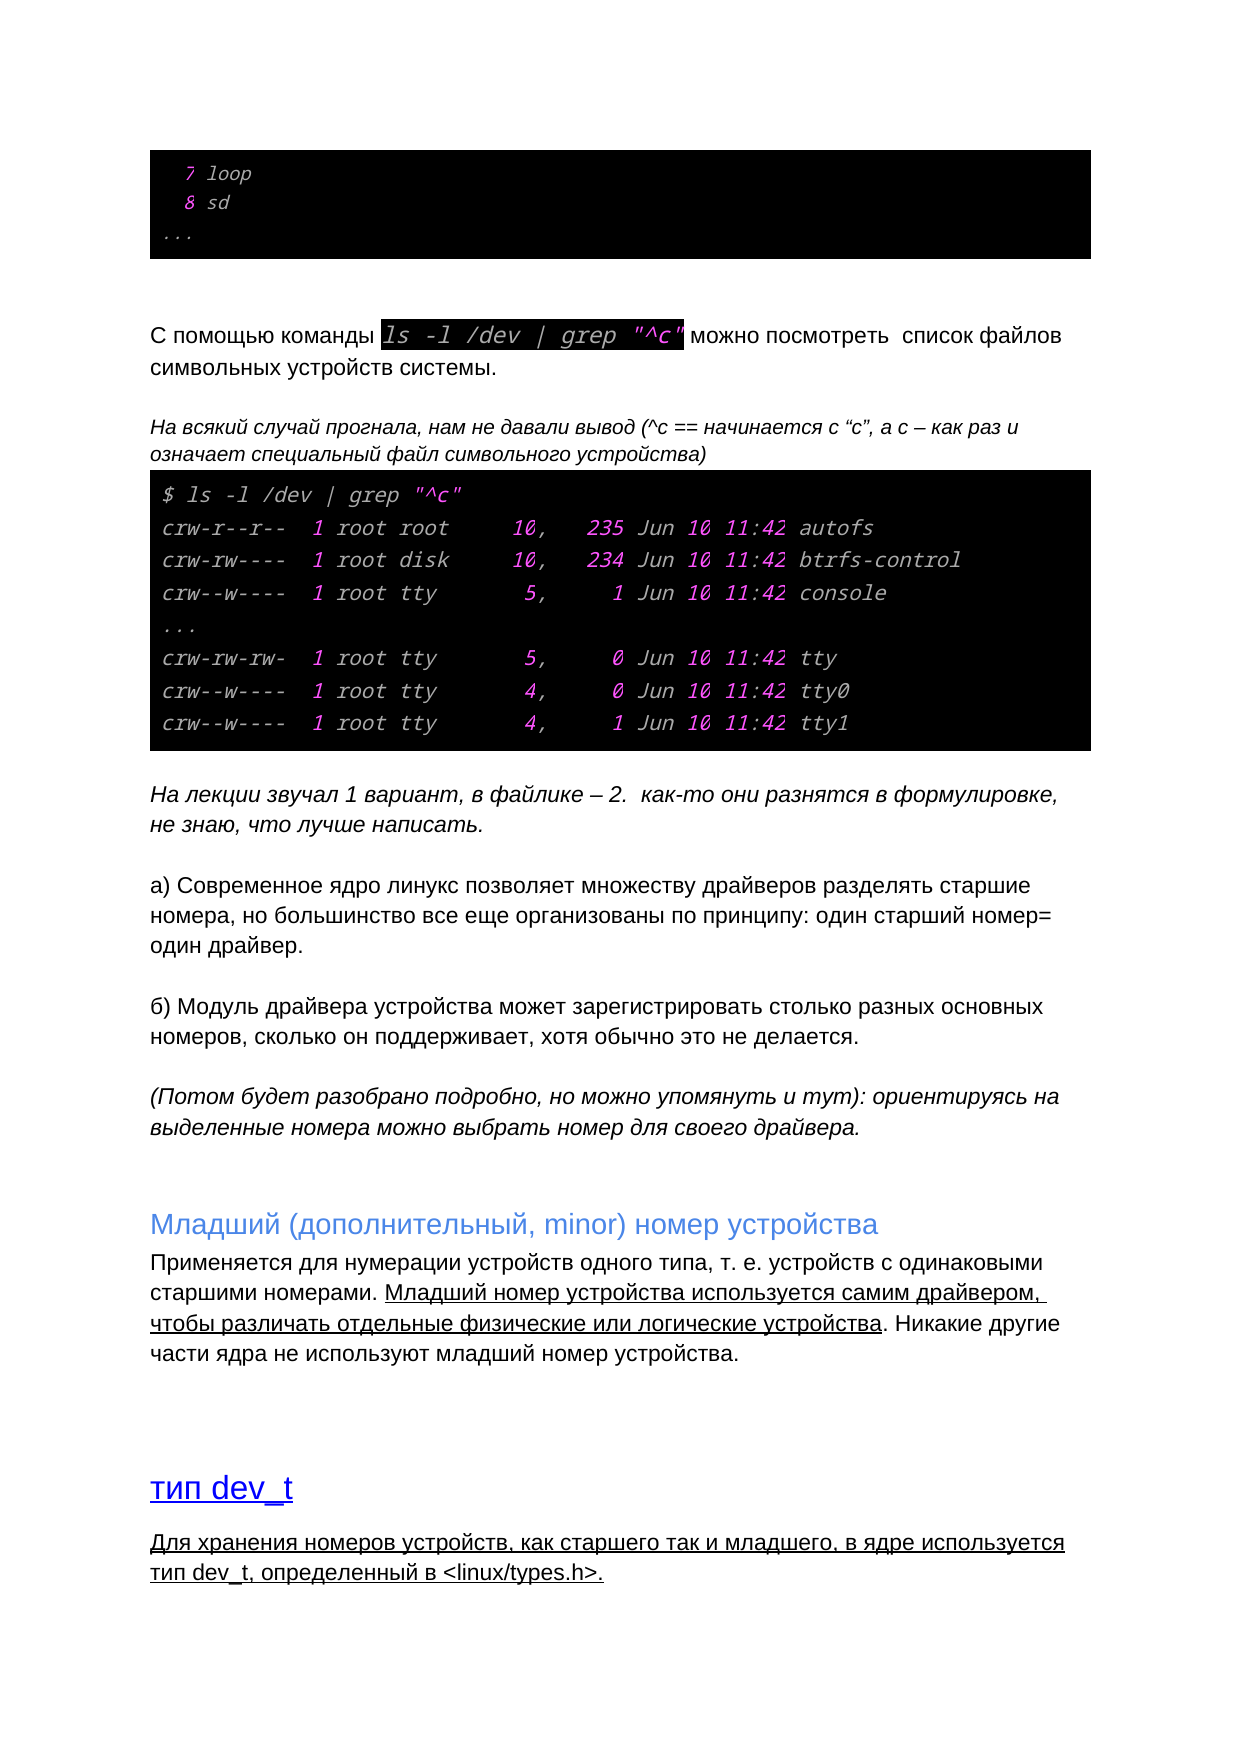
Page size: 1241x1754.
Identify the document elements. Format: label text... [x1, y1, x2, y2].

text Для хранения номеров устройств, как старшего так и младшего, в ядре используется [150, 1529, 1090, 1555]
text тип dev_t, определенный в <linux/types.h>. [150, 1559, 1090, 1585]
subtitle тип dev_t [150, 1468, 1090, 1506]
text На лекции звучал 1 вариант, в файлике – 2. как-то они разнятся в формулировке, не знаю, что лучше написать. [150, 781, 1090, 838]
subtitle Младший (дополнительный, minor) номер устройства [150, 1207, 1090, 1241]
text Применяется для нумерации устройств одного типа, т. е. устройств с одинаковыми старшими номерами. Младший номер устройства используется самим драйвером, чтобы различать отдельные физические или логические устройства. Никакие другие части ядра не используют младший номер устройства. [150, 1249, 1090, 1366]
text (Потом будет разобрано подробно, но можно упомянуть и тут): ориентируясь на выделенные номера можно выбрать номер для своего драйвера. [150, 1083, 1090, 1140]
text С помощью команды ls -l /dev | grep "^c" можно посмотреть список файлов символьных устройств системы. [150, 319, 1090, 381]
text На всякий случай прогнала, нам не давали вывод (^c == начинается с “c”, а с – как раз и означает специальный файл символьного устройства) [150, 415, 1090, 466]
table_header $ ls -l /dev | grep "^c" crw-r--r-- 1 root root 10, 235 Jun 10 11:42 autofs crw-rw---- 1 root disk 10, 234 Jun 10 11:42 btrfs-control crw--w---- 1 root tty 5, 1 Jun 10 11:42 console ... crw-rw-rw- 1 root tty 5, 0 Jun 10 11:42 tty crw--w---- 1 root tty 4, 0 Jun 10 11:42 tty0 crw--w---- 1 root tty 4, 1 Jun 10 11:42 tty1 [150, 470, 1091, 751]
text б) Модуль драйвера устройства может зарегистрировать столько разных основных номеров, сколько он поддерживает, хотя обычно это не делается. [150, 993, 1090, 1049]
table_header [150, 150, 1091, 259]
text а) Современное ядро линукс позволяет множеству драйверов разделять старшие номера, но большинство все еще организованы по принципу: один старший номер= один драйвер. [150, 872, 1090, 959]
